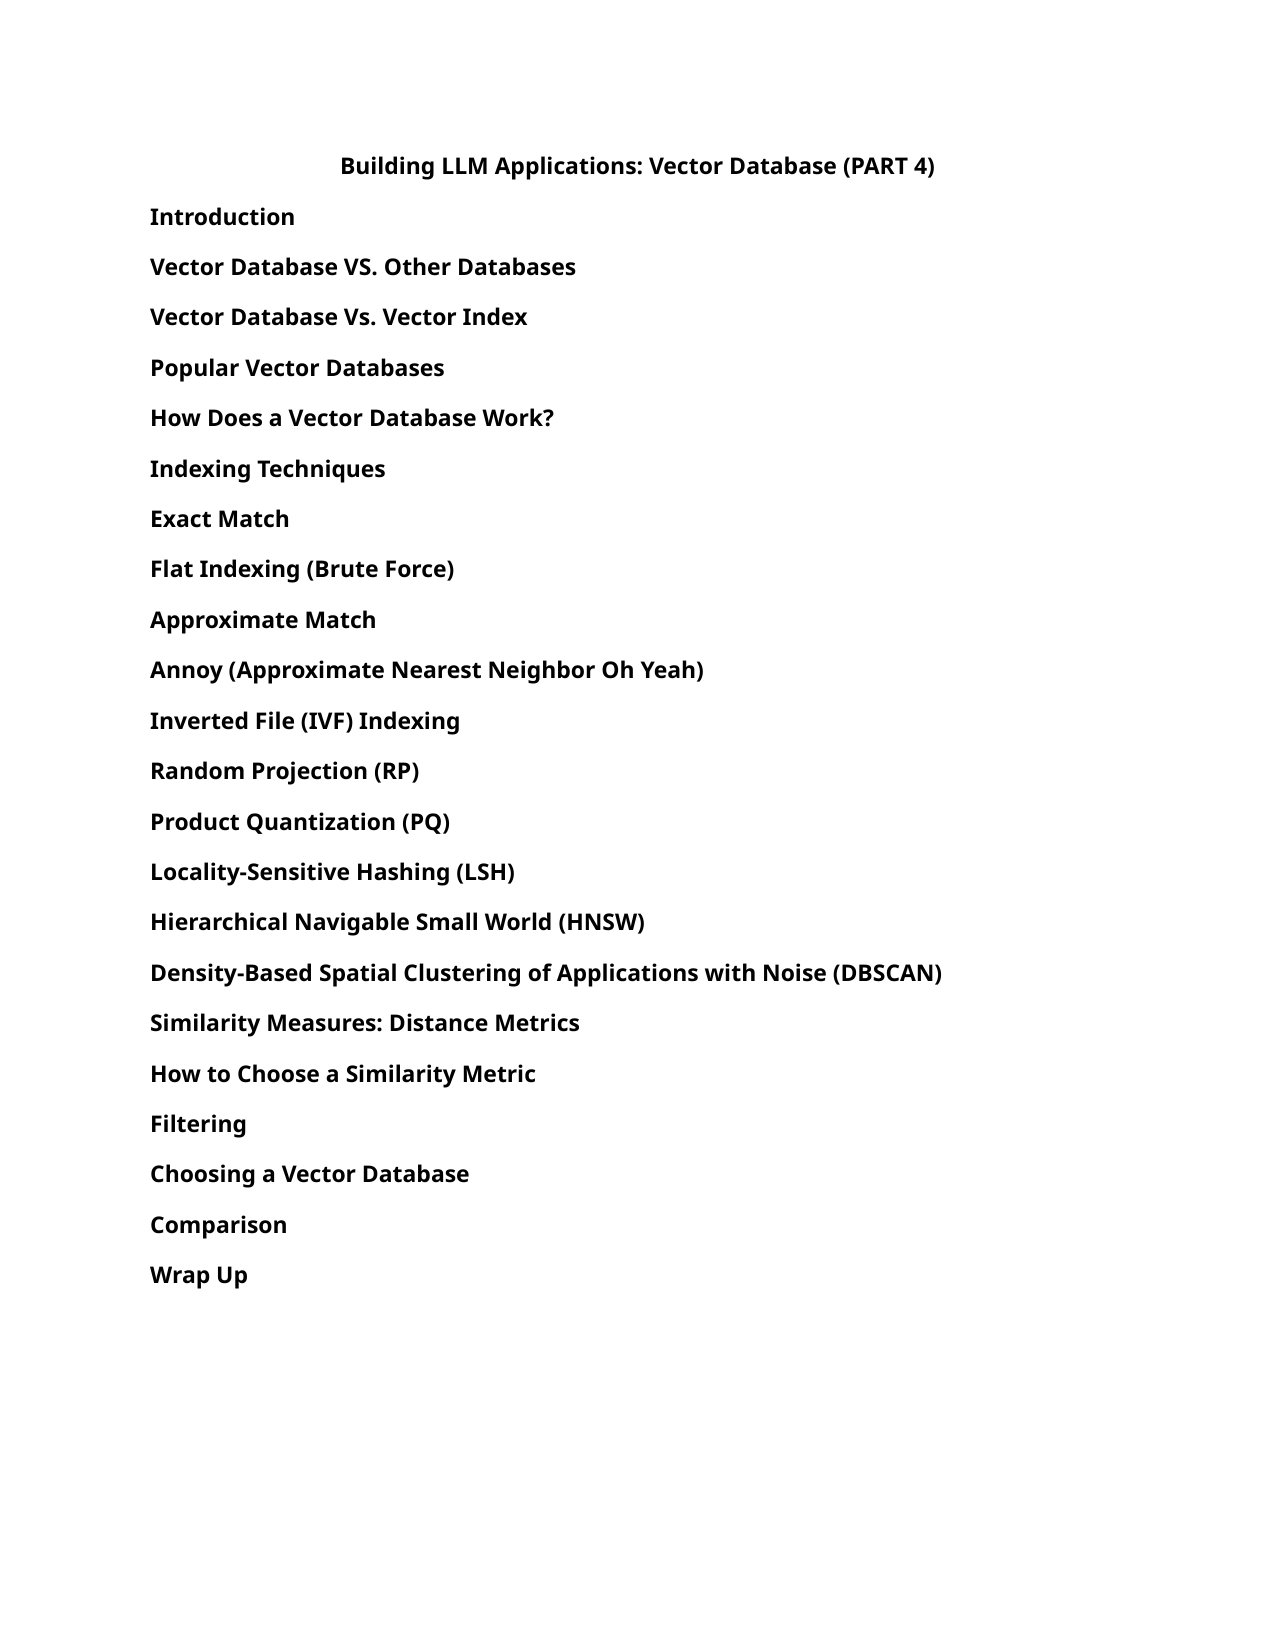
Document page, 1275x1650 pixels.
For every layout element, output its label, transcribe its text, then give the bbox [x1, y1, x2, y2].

text How to Choose a Similarity Metric [150, 1057, 1125, 1089]
text Choosing a Vector Database [150, 1158, 1125, 1189]
text Annoy (Approximate Nearest Neighbor Oh Yeah) [150, 654, 1125, 685]
text Density-Based Spatial Clustering of Applications with Noise (DBSCAN) [150, 957, 1125, 988]
text Exact Match [150, 503, 1125, 534]
text Inverted File (IVF) Indexing [150, 704, 1125, 736]
text How Does a Vector Database Work? [150, 402, 1125, 433]
text Building LLM Applications: Vector Database (PART 4) [150, 150, 1125, 181]
text Vector Database VS. Other Databases [150, 251, 1125, 282]
text Flat Indexing (Brute Force) [150, 553, 1125, 584]
text Indexing Techniques [150, 452, 1125, 484]
text Hierarchical Navigable Small World (HNSW) [150, 906, 1125, 937]
text Product Quantization (PQ) [150, 805, 1125, 837]
text Similarity Measures: Distance Metrics [150, 1007, 1125, 1038]
text Wrap Up [150, 1259, 1125, 1290]
text Popular Vector Databases [150, 352, 1125, 383]
text Locality-Sensitive Hashing (LSH) [150, 856, 1125, 887]
text Comparison [150, 1209, 1125, 1240]
text Vector Database Vs. Vector Index [150, 301, 1125, 332]
text Filtering [150, 1108, 1125, 1139]
text Random Projection (RP) [150, 755, 1125, 786]
text Introduction [150, 200, 1125, 232]
text Approximate Match [150, 604, 1125, 635]
